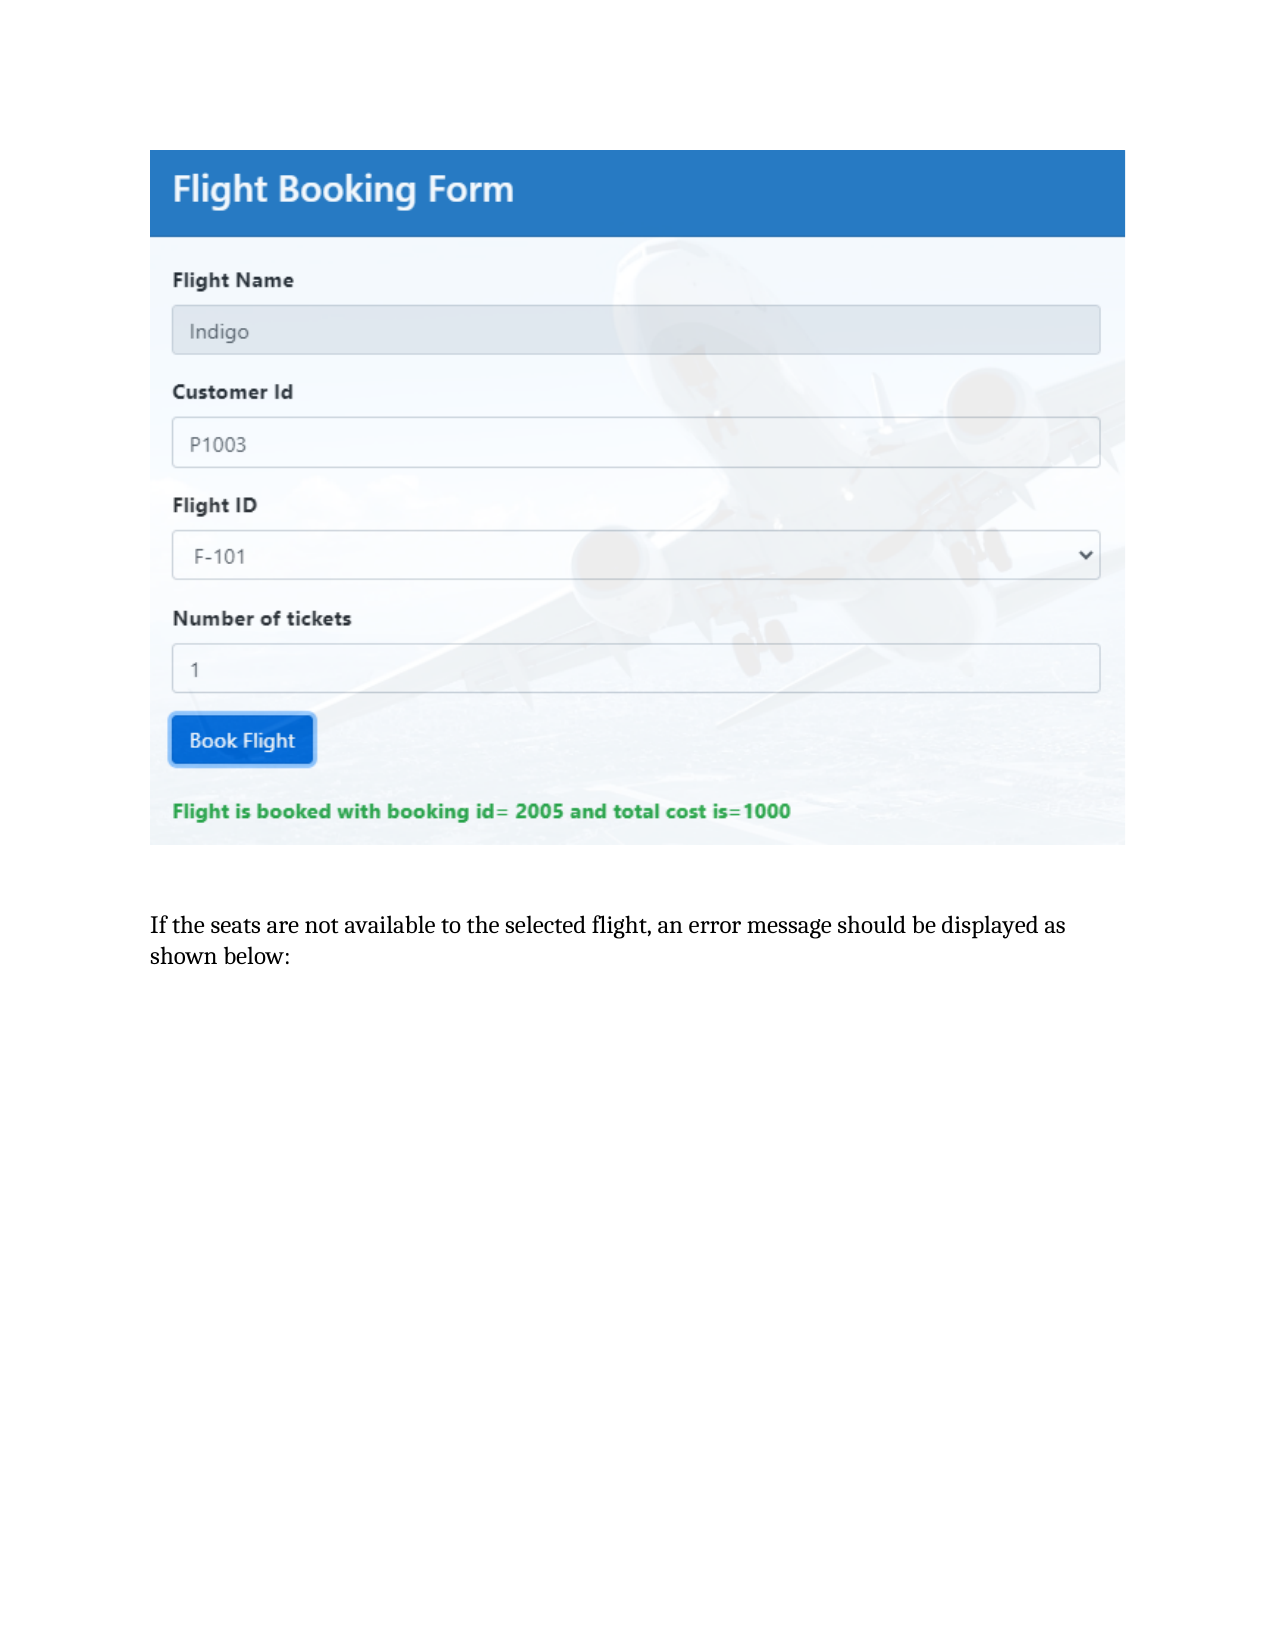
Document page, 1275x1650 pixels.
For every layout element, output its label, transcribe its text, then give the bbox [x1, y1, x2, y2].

picture [150, 150, 1125, 845]
text If the seats are not available to the selected flight, an error message should be displayed as shown below: [150, 911, 1125, 971]
